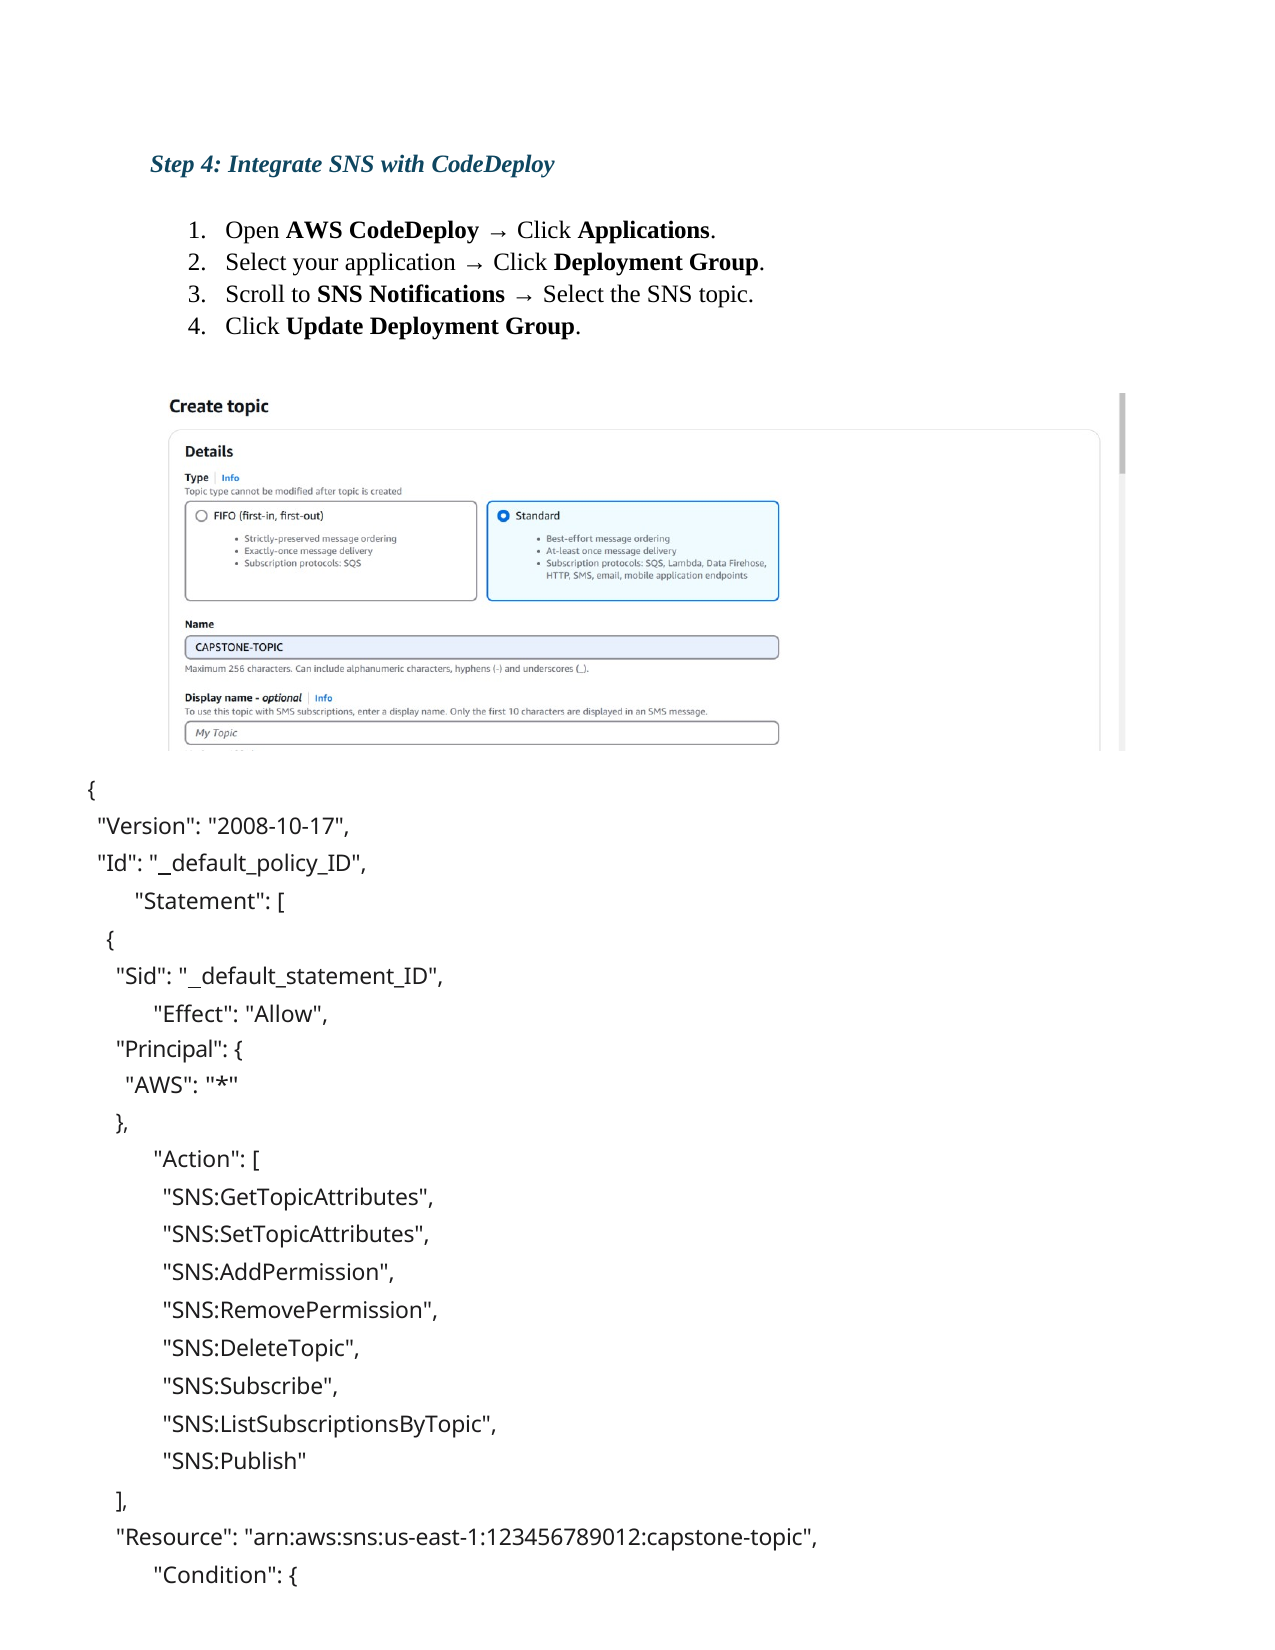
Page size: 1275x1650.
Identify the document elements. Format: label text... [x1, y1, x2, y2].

list Open AWS CodeDeploy → Click Applications. [188, 215, 1200, 243]
subtitle Step 4: Integrate SNS with CodeDeploy [150, 149, 1200, 178]
text { [106, 923, 1200, 954]
text "Version": "2008-10-17", [97, 810, 1200, 841]
text ], [116, 1484, 1200, 1515]
text "AWS": "*" [125, 1069, 1200, 1100]
list Select your application → Click Deployment Group. [188, 247, 1200, 275]
text }, [116, 1106, 1200, 1137]
list Scroll to SNS Notifications → Select the SNS topic. [188, 279, 1200, 308]
picture [168, 393, 1126, 412]
list Click Update Deployment Group. [188, 311, 1200, 340]
text "Action": [ "SNS:GetTopicAttributes", "SNS:SetTopicAttributes", "SNS:AddPermission", "SNS:RemovePermission", "SNS:DeleteTopic", "SNS:Subscribe", "SNS:ListSubscriptionsByTopic", "SNS:Publish" [153, 1143, 511, 1477]
text "Id": " default_policy_ID", "Statement": [ [97, 847, 400, 916]
text "Principal": { [116, 1036, 1200, 1063]
text "Sid": " default_statement_ID", "Effect": "Allow", [116, 960, 511, 1029]
text { [87, 412, 1200, 804]
text "Resource": "arn:aws:sns:us-east-1:123456789012:capstone-topic", "Condition": { [116, 1521, 873, 1590]
